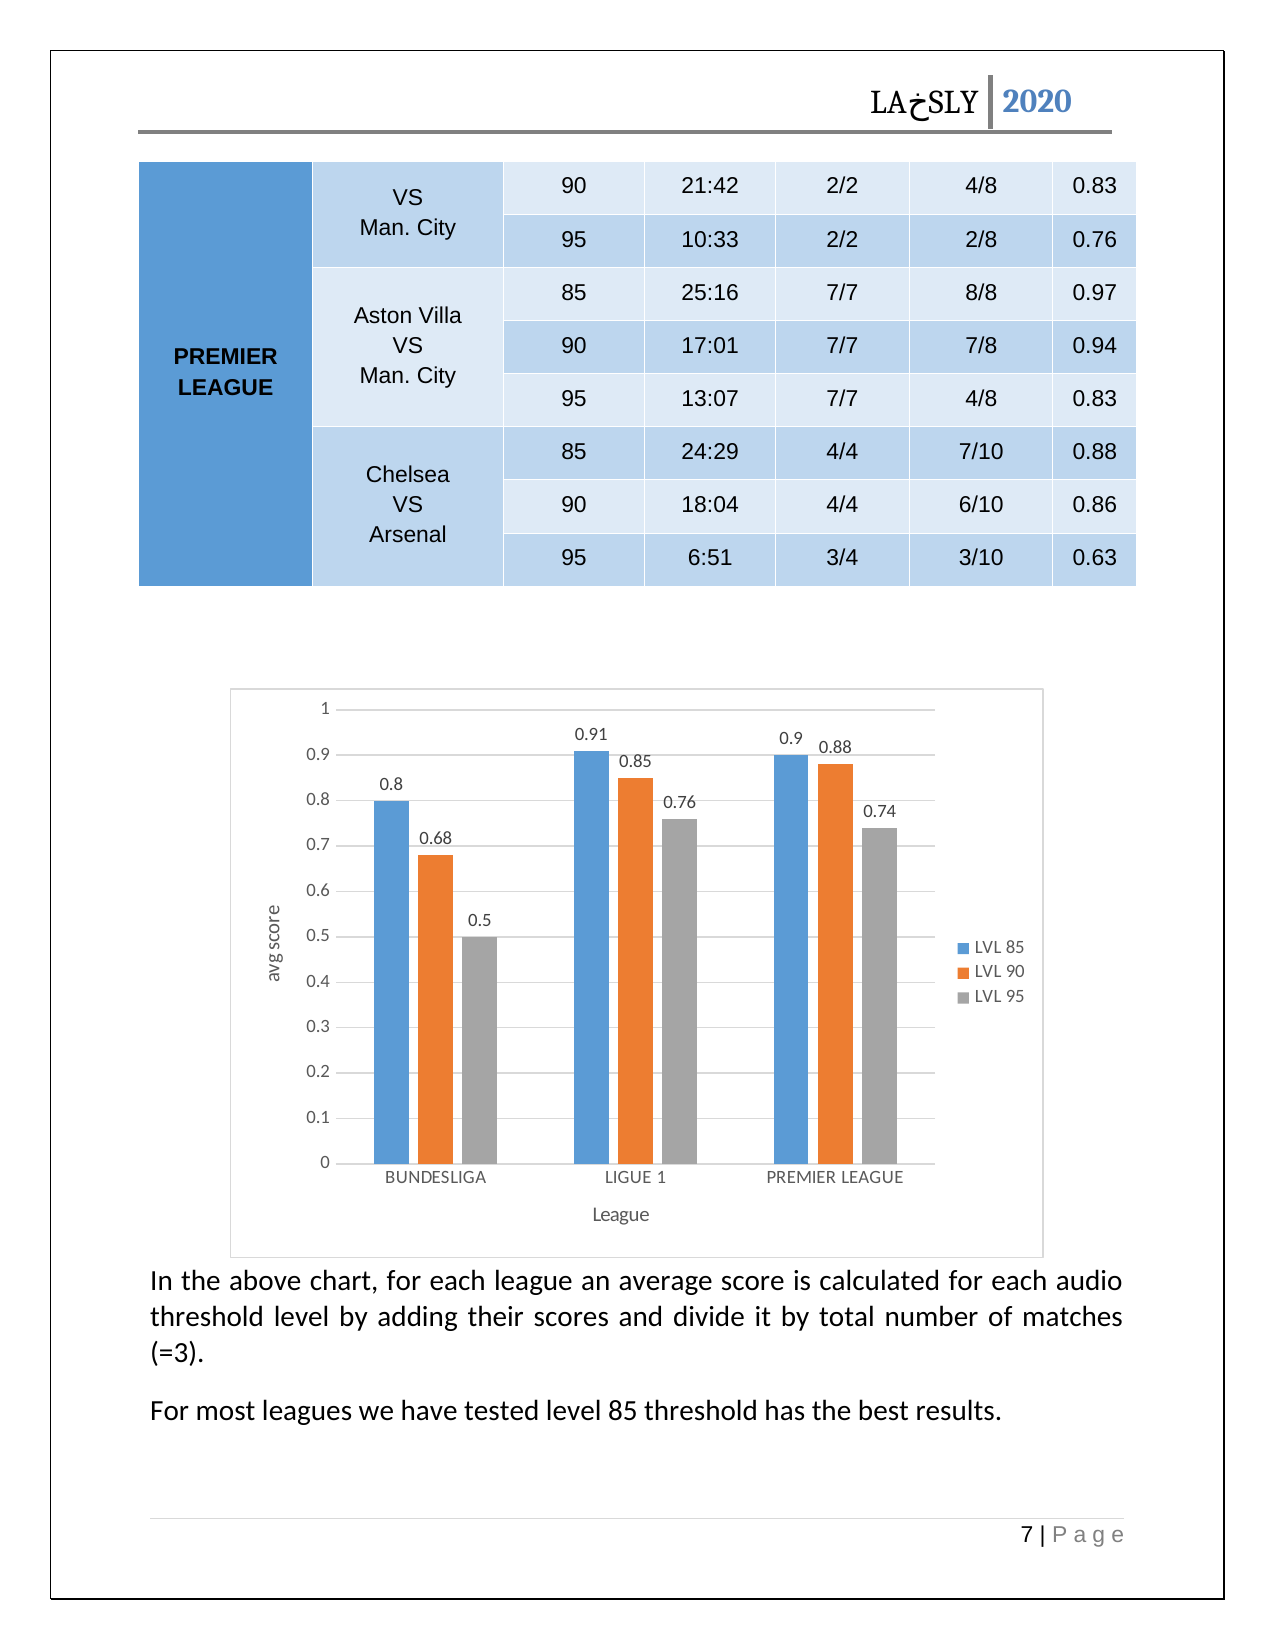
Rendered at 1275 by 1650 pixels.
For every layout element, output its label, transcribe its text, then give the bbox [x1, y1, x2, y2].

table_cell 6/10 [910, 480, 1052, 532]
table_cell 0.97 [1053, 268, 1136, 320]
table_cell 17:01 [645, 321, 775, 373]
table_cell 24:29 [645, 427, 775, 479]
table_cell 90 [504, 321, 644, 373]
table_cell 0.86 [1053, 480, 1136, 532]
table_cell 85 [504, 268, 644, 320]
table_cell 85 [504, 427, 644, 479]
table_cell 4/4 [776, 480, 909, 532]
table_cell 7/7 [776, 374, 909, 426]
table_cell 4/8 [910, 374, 1052, 426]
table_cell 7/7 [776, 321, 909, 373]
table_cell 4/8 [910, 162, 1052, 214]
table_cell 7/7 [776, 268, 909, 320]
table_cell 90 [504, 162, 644, 214]
table_cell 13:07 [645, 374, 775, 426]
table_cell 8/8 [910, 268, 1052, 320]
table_cell 90 [504, 480, 644, 532]
table_cell Chelsea VS Arsenal [313, 427, 503, 586]
table_cell 2/2 [776, 162, 909, 214]
table_cell 18:04 [645, 480, 775, 532]
table_cell 2/8 [910, 215, 1052, 267]
table_cell 95 [504, 534, 644, 586]
text In the above chart, for each league an average score is calculated for each audio threshold level by adding their scores and divide it by total number of matches (=3). [150, 1262, 1124, 1369]
table_cell 6:51 [645, 534, 775, 586]
table_cell 95 [504, 215, 644, 267]
table_cell 0.94 [1053, 321, 1136, 373]
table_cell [313, 162, 503, 267]
table_cell 0.83 [1053, 374, 1136, 426]
table_cell PREMIER LEAGUE [139, 162, 312, 586]
table_cell 0.88 [1053, 427, 1136, 479]
table_cell 0.76 [1053, 215, 1136, 267]
table_cell 21:42 [645, 162, 775, 214]
table_cell 95 [504, 374, 644, 426]
table_cell 3/4 [776, 534, 909, 586]
table_cell Aston Villa VS Man. City [313, 268, 503, 426]
table_cell 4/4 [776, 427, 909, 479]
table_cell 2/2 [776, 215, 909, 267]
text For most leagues we have tested level 85 threshold has the best results. [150, 1392, 1124, 1428]
table_cell 3/10 [910, 534, 1052, 586]
table_cell 7/10 [910, 427, 1052, 479]
table_cell 7/8 [910, 321, 1052, 373]
table_cell 0.63 [1053, 534, 1136, 586]
table_cell 0.83 [1053, 162, 1136, 214]
table_cell 10:33 [645, 215, 775, 267]
table_cell 25:16 [645, 268, 775, 320]
